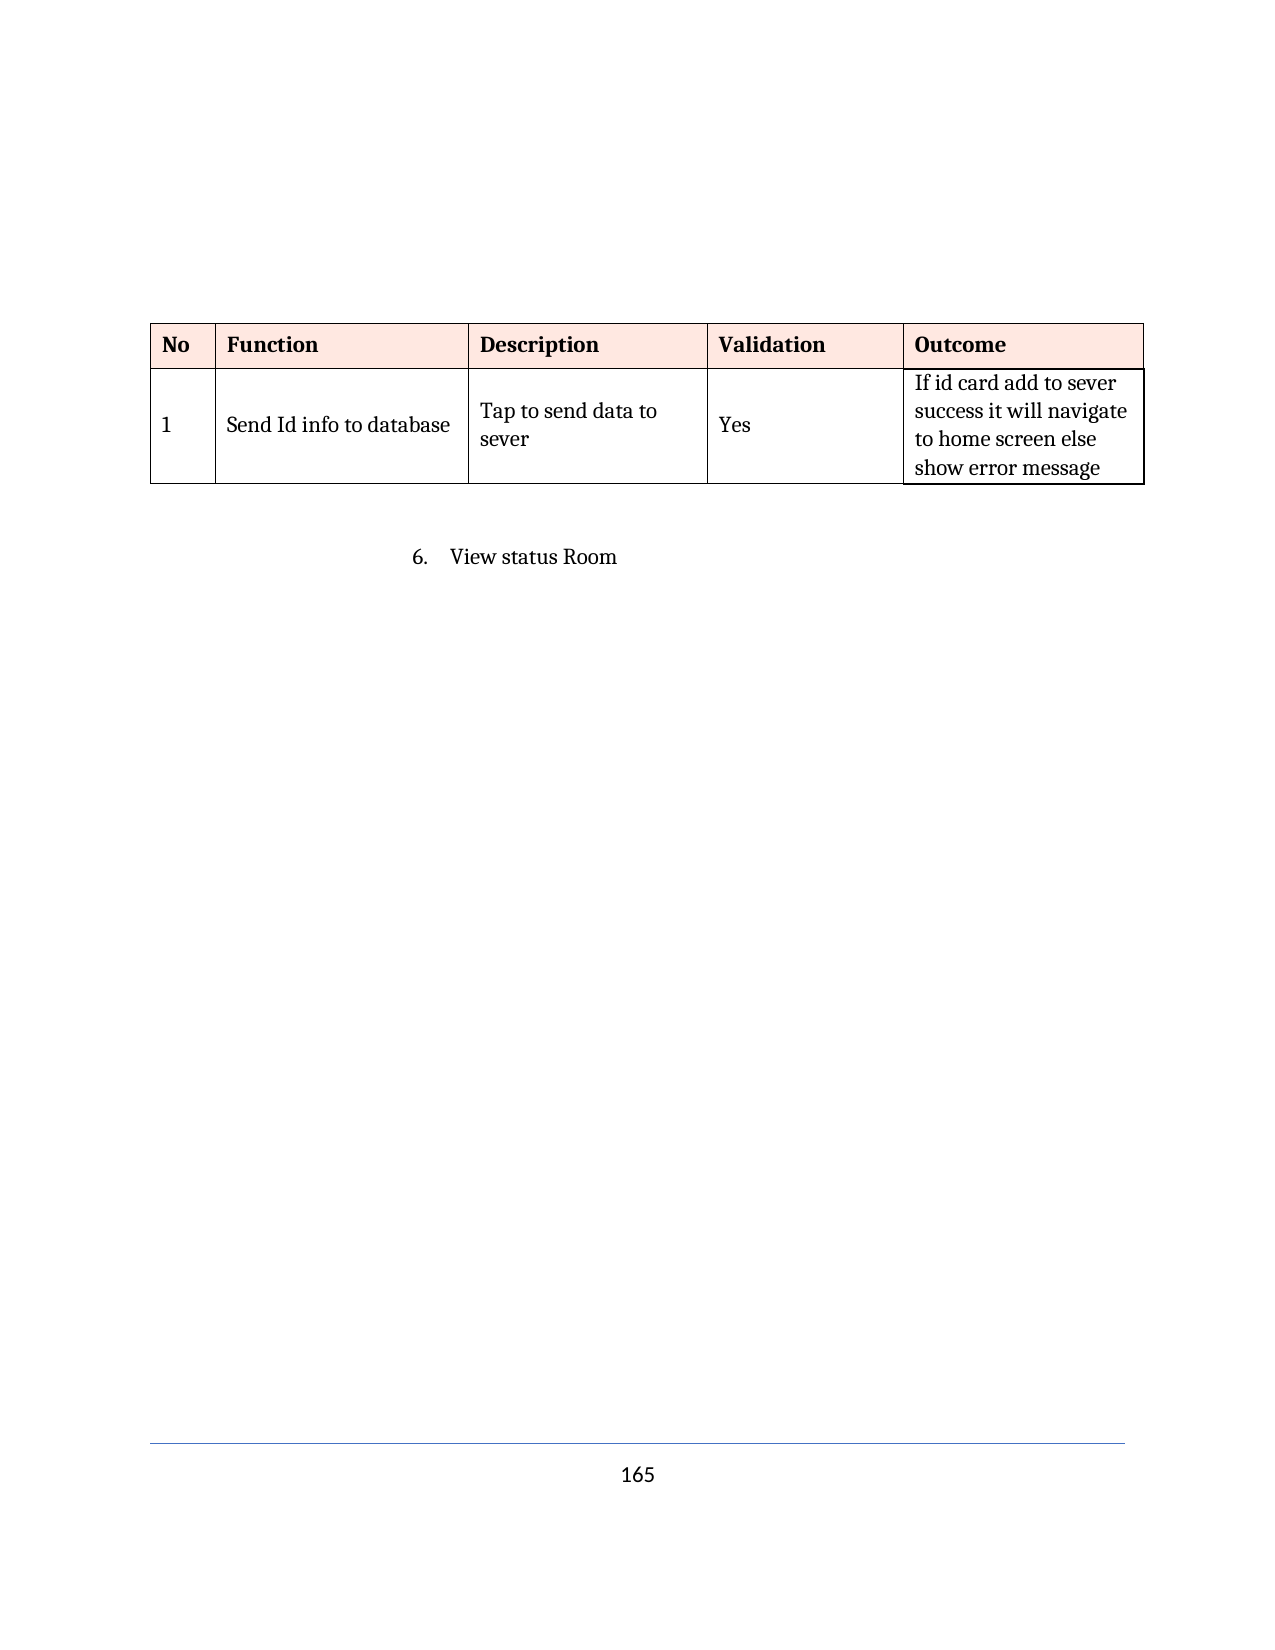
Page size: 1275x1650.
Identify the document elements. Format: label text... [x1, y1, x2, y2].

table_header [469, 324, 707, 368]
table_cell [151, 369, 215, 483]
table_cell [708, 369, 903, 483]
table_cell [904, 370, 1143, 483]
list View status Room [412, 544, 1125, 570]
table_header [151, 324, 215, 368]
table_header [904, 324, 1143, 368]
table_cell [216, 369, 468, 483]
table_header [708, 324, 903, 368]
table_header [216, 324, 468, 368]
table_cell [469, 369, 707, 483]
